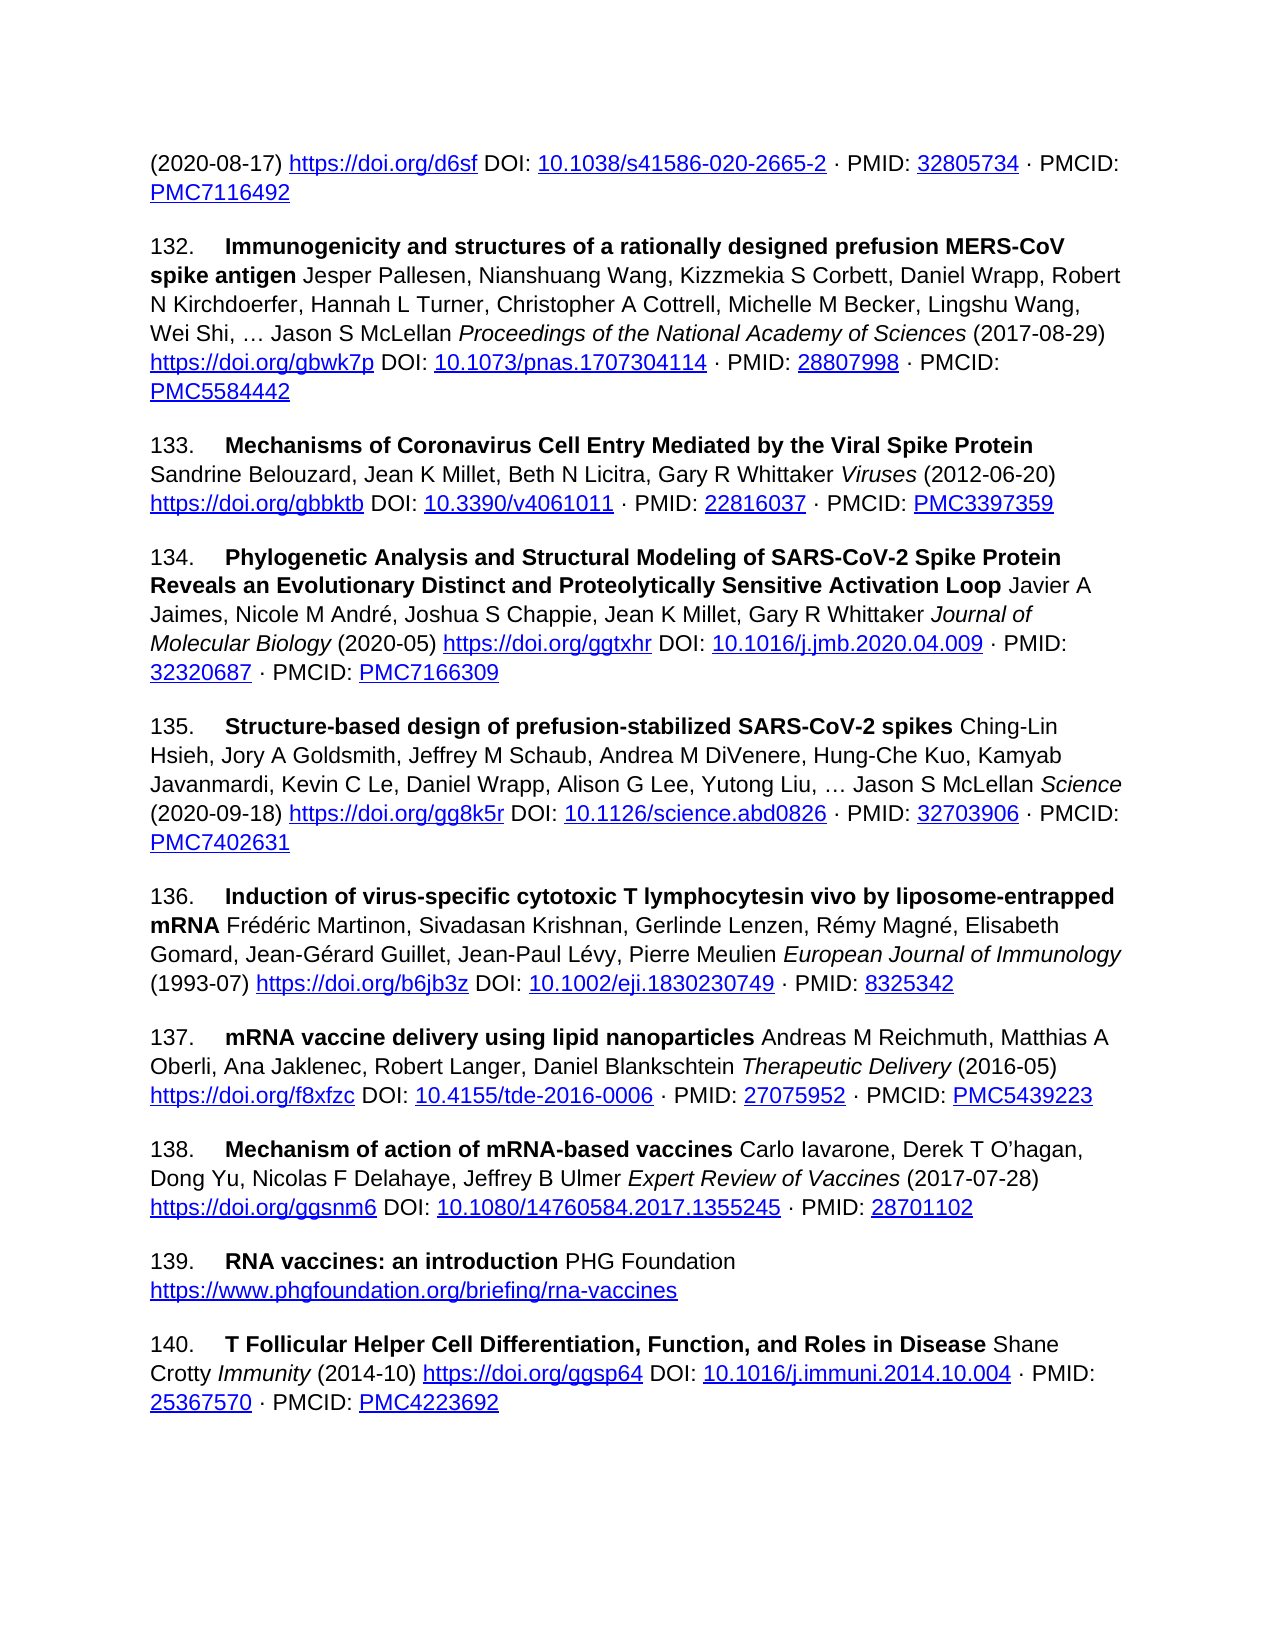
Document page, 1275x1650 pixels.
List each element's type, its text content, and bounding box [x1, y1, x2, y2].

text 138. Mechanism of action of mRNA-based vaccines Carlo Iavarone, Derek T O’hagan, Dong Yu, Nicolas F Delahaye, Jeffrey B Ulmer Expert Review of Vaccines (2017-07-28) https://doi.org/ggsnm6 DOI: 10.1080/14760584.2017.1355245 · PMID: 28701102 [150, 1136, 1125, 1220]
text 132. Immunogenicity and structures of a rationally designed prefusion MERS-CoV spike antigen Jesper Pallesen, Nianshuang Wang, Kizzmekia S Corbett, Daniel Wrapp, Robert N Kirchdoerfer, Hannah L Turner, Christopher A Cottrell, Michelle M Becker, Lingshu Wang, Wei Shi, … Jason S McLellan Proceedings of the National Academy of Sciences (2017-08-29) https://doi.org/gbwk7p DOI: 10.1073/pnas.1707304114 · PMID: 28807998 · PMCID: PMC5584442 [150, 233, 1125, 404]
text 139. RNA vaccines: an introduction PHG Foundation https://www.phgfoundation.org/briefing/rna-vaccines [150, 1248, 1125, 1303]
text 134. Phylogenetic Analysis and Structural Modeling of SARS-CoV-2 Spike Protein Reveals an Evolutionary Distinct and Proteolytically Sensitive Activation Loop Javier A Jaimes, Nicole M André, Joshua S Chappie, Jean K Millet, Gary R Whittaker Journal of Molecular Biology (2020-05) https://doi.org/ggtxhr DOI: 10.1016/j.jmb.2020.04.009 · PMID: 32320687 · PMCID: PMC7166309 [150, 543, 1125, 686]
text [150, 150, 1125, 205]
text 136. Induction of virus-specific cytotoxic T lymphocytesin vivo by liposome-entrapped mRNA Frédéric Martinon, Sivadasan Krishnan, Gerlinde Lenzen, Rémy Magné, Elisabeth Gomard, Jean-Gérard Guillet, Jean-Paul Lévy, Pierre Meulien European Journal of Immunology (1993-07) https://doi.org/b6jb3z DOI: 10.1002/eji.1830230749 · PMID: 8325342 [150, 883, 1125, 996]
text 133. Mechanisms of Coronavirus Cell Entry Mediated by the Viral Spike Protein Sandrine Belouzard, Jean K Millet, Beth N Licitra, Gary R Whittaker Viruses (2012-06-20) https://doi.org/gbbktb DOI: 10.3390/v4061011 · PMID: 22816037 · PMCID: PMC3397359 [150, 432, 1125, 516]
text 135. Structure-based design of prefusion-stabilized SARS-CoV-2 spikes Ching-Lin Hsieh, Jory A Goldsmith, Jeffrey M Schaub, Andrea M DiVenere, Hung-Che Kuo, Kamyab Javanmardi, Kevin C Le, Daniel Wrapp, Alison G Lee, Yutong Liu, … Jason S McLellan Science (2020-09-18) https://doi.org/gg8k5r DOI: 10.1126/science.abd0826 · PMID: 32703906 · PMCID: PMC7402631 [150, 713, 1125, 856]
text 140. T Follicular Helper Cell Differentiation, Function, and Roles in Disease Shane Crotty Immunity (2014-10) https://doi.org/ggsp64 DOI: 10.1016/j.immuni.2014.10.004 · PMID: 25367570 · PMCID: PMC4223692 [150, 1331, 1125, 1415]
text 137. mRNA vaccine delivery using lipid nanoparticles Andreas M Reichmuth, Matthias A Oberli, Ana Jaklenec, Robert Langer, Daniel Blankschtein Therapeutic Delivery (2016-05) https://doi.org/f8xfzc DOI: 10.4155/tde-2016-0006 · PMID: 27075952 · PMCID: PMC5439223 [150, 1024, 1125, 1108]
